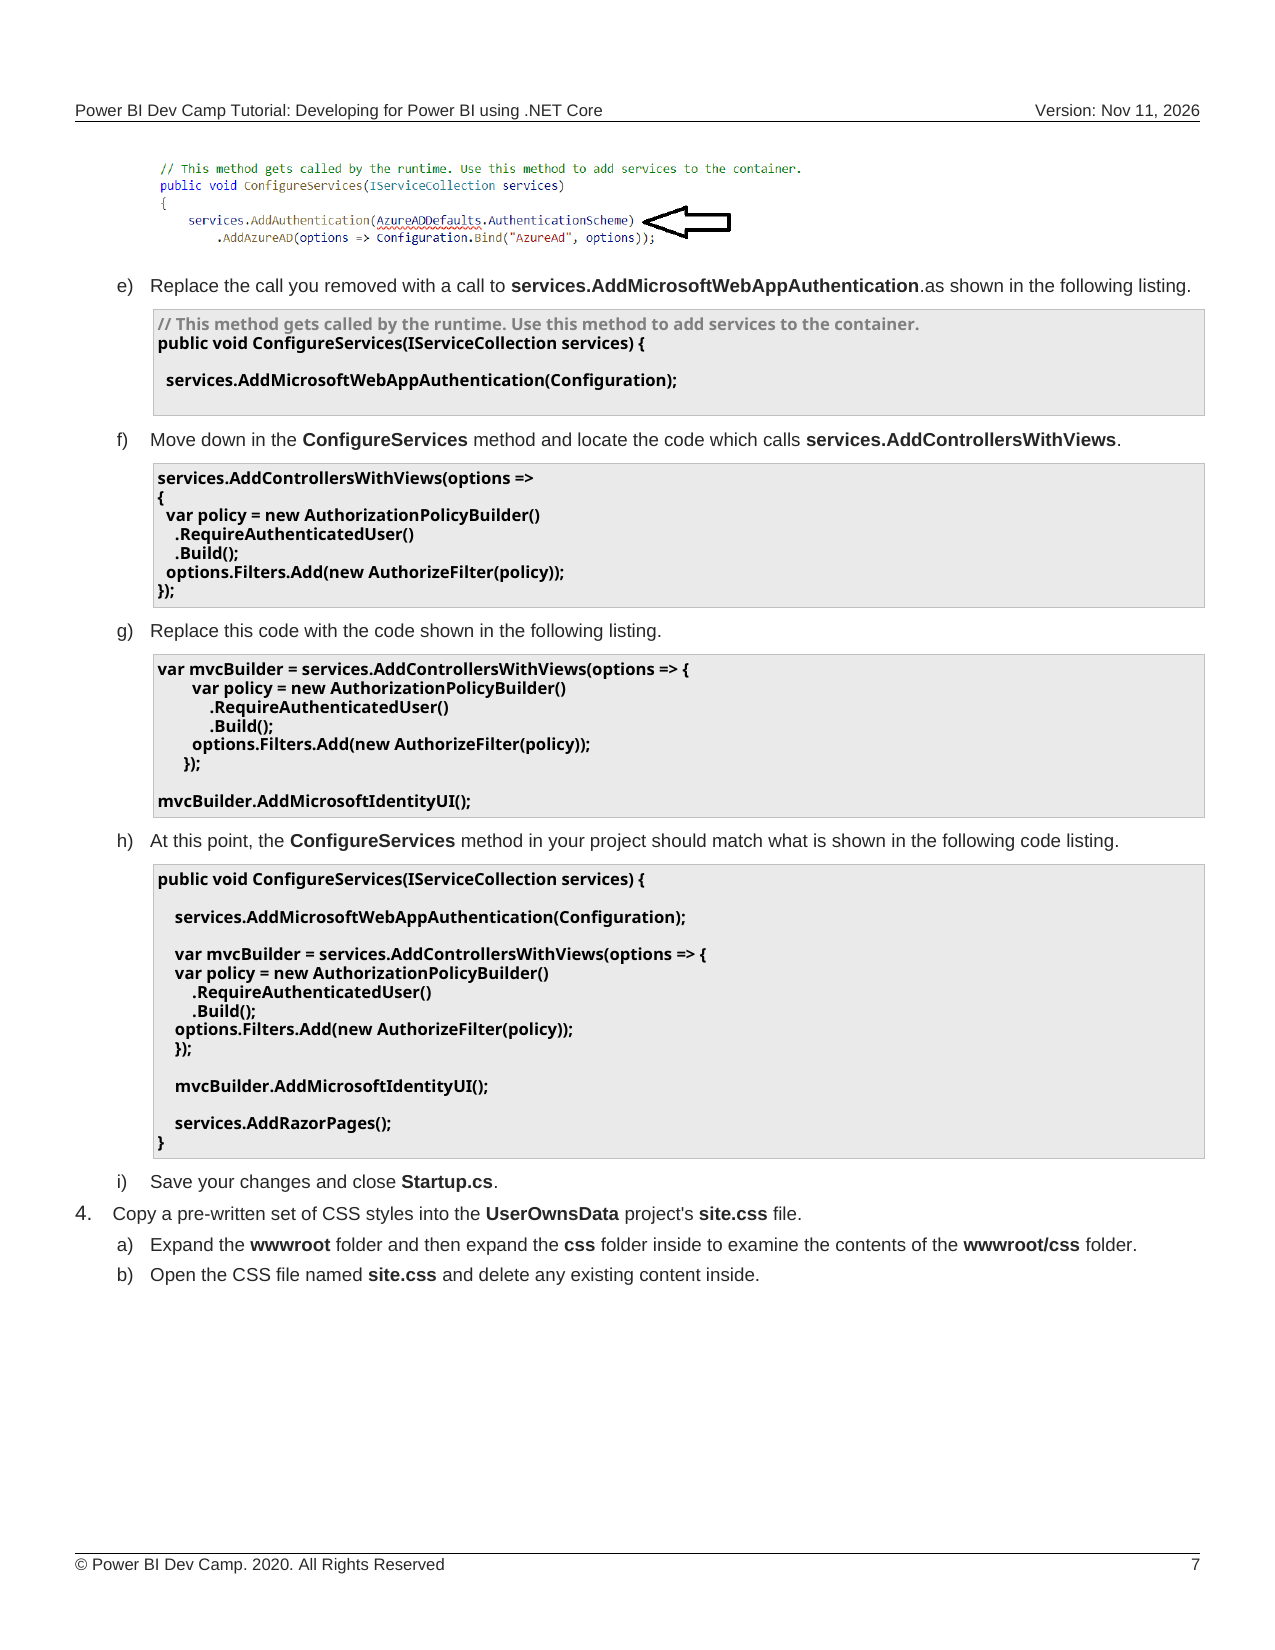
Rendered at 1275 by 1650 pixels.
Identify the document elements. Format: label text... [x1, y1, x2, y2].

text services.AddMicrosoftWebAppAuthentication(Configuration); [154, 902, 1204, 920]
text // This method gets called by the runtime. Use this method to add services to the container. [154, 310, 1204, 327]
text Replace this code with the code shown in the following listing. [117, 620, 1200, 641]
text { [154, 481, 1204, 500]
text options.Filters.Add(new AuthorizeFilter(policy)); [154, 1014, 1204, 1033]
text .Build(); [154, 995, 1204, 1014]
text services.AddMicrosoftWebAppAuthentication(Configuration); [154, 365, 1204, 384]
text .RequireAuthenticatedUser() [154, 977, 1204, 995]
text Replace the call you removed with a call to services.AddMicrosoftWebAppAuthentication.as shown in the following listing. [117, 275, 1200, 296]
text var policy = new AuthorizationPolicyBuilder() [154, 500, 1204, 519]
text services.AddControllersWithViews(options => [154, 464, 1204, 481]
picture [150, 156, 819, 253]
text services.AddRazorPages(); [154, 1108, 1204, 1127]
text .RequireAuthenticatedUser() [154, 519, 1204, 538]
text }); [154, 575, 1204, 607]
text }); [154, 748, 1204, 766]
text var policy = new AuthorizationPolicyBuilder() [154, 673, 1204, 691]
text public void ConfigureServices(IServiceCollection services) { [154, 865, 1204, 883]
text Expand the wwwroot folder and then expand the css folder inside to examine the contents of the wwwroot/css folder. [117, 1233, 1200, 1255]
text Save your changes and close Startup.cs. [117, 1171, 1200, 1193]
text .Build(); [154, 710, 1204, 729]
text .RequireAuthenticatedUser() [154, 691, 1204, 710]
text Open the CSS file named site.css and delete any existing content inside. [117, 1263, 1200, 1285]
text } [154, 1127, 1204, 1158]
text var mvcBuilder = services.AddControllersWithViews(options => { [154, 939, 1204, 958]
text options.Filters.Add(new AuthorizeFilter(policy)); [154, 729, 1204, 748]
text At this point, the ConfigureServices method in your project should match what is shown in the following code listing. [117, 830, 1200, 852]
text mvcBuilder.AddMicrosoftIdentityUI(); [154, 785, 1204, 817]
text Move down in the ConfigureServices method and locate the code which calls services.AddControllersWithViews. [117, 428, 1200, 450]
text var policy = new AuthorizationPolicyBuilder() [154, 958, 1204, 977]
text .Build(); [154, 538, 1204, 556]
text var mvcBuilder = services.AddControllersWithViews(options => { [154, 655, 1204, 673]
text Copy a pre-written set of CSS styles into the UserOwnsData project's site.css file. [75, 1201, 1200, 1225]
text options.Filters.Add(new AuthorizeFilter(policy)); [154, 556, 1204, 575]
text }); [154, 1033, 1204, 1052]
text public void ConfigureServices(IServiceCollection services) { [154, 327, 1204, 346]
text mvcBuilder.AddMicrosoftIdentityUI(); [154, 1070, 1204, 1089]
